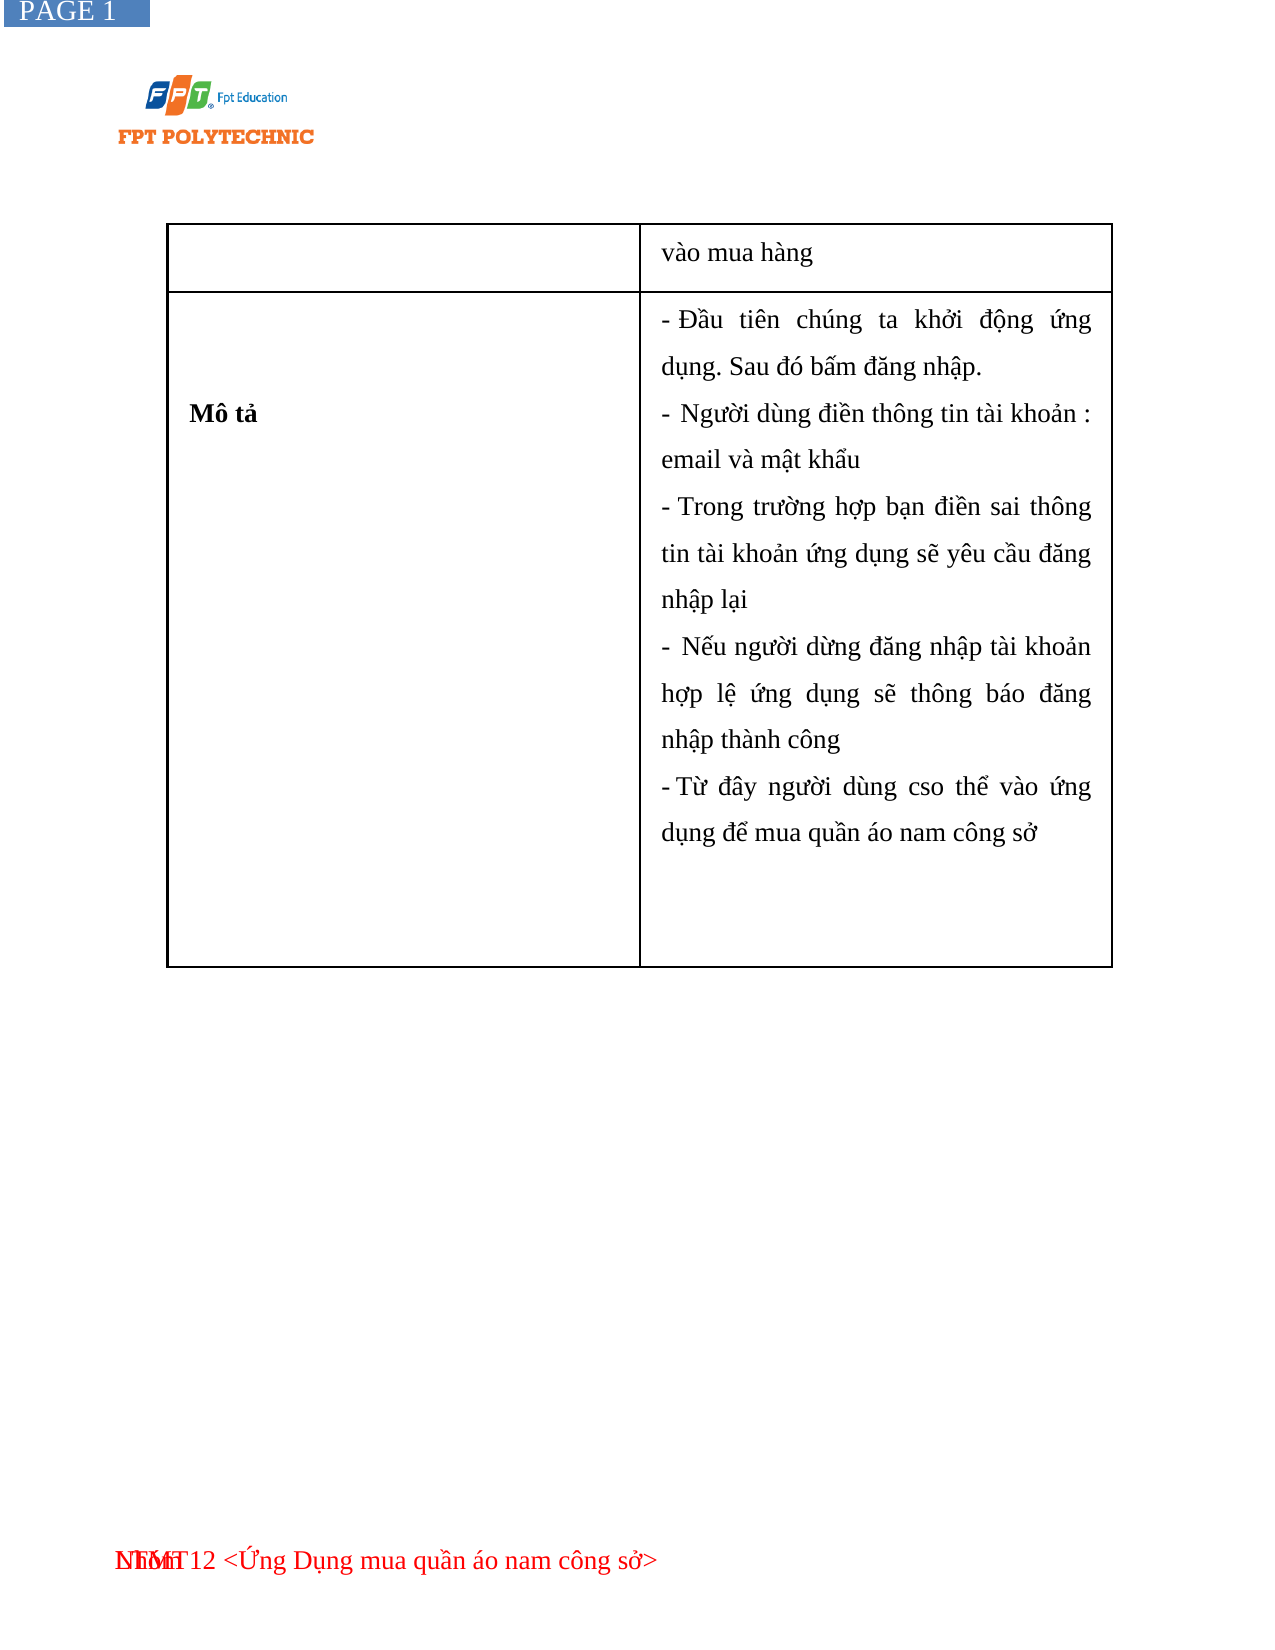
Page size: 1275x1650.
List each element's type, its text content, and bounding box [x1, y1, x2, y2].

table_header [169, 225, 639, 291]
table_header vào mua hàng [641, 225, 1111, 291]
table_cell Mô tả [169, 293, 639, 966]
table_cell Đầu tiên chúng ta khởi động ứng dụng. Sau đó bấm đăng nhập. Người dùng điền thông tin tài khoản : email và mật khẩu Trong trường hợp bạn điền sai thông tin tài khoản ứng dụng sẽ yêu cầu đăng nhập lại Nếu người dừng đăng nhập tài khoản hợp lệ ứng dụng sẽ thông báo đăng nhập thành công Từ đây người dùng cso thể vào ứng dụng để mua quần áo nam công sở [641, 293, 1111, 966]
picture [118, 75, 314, 144]
